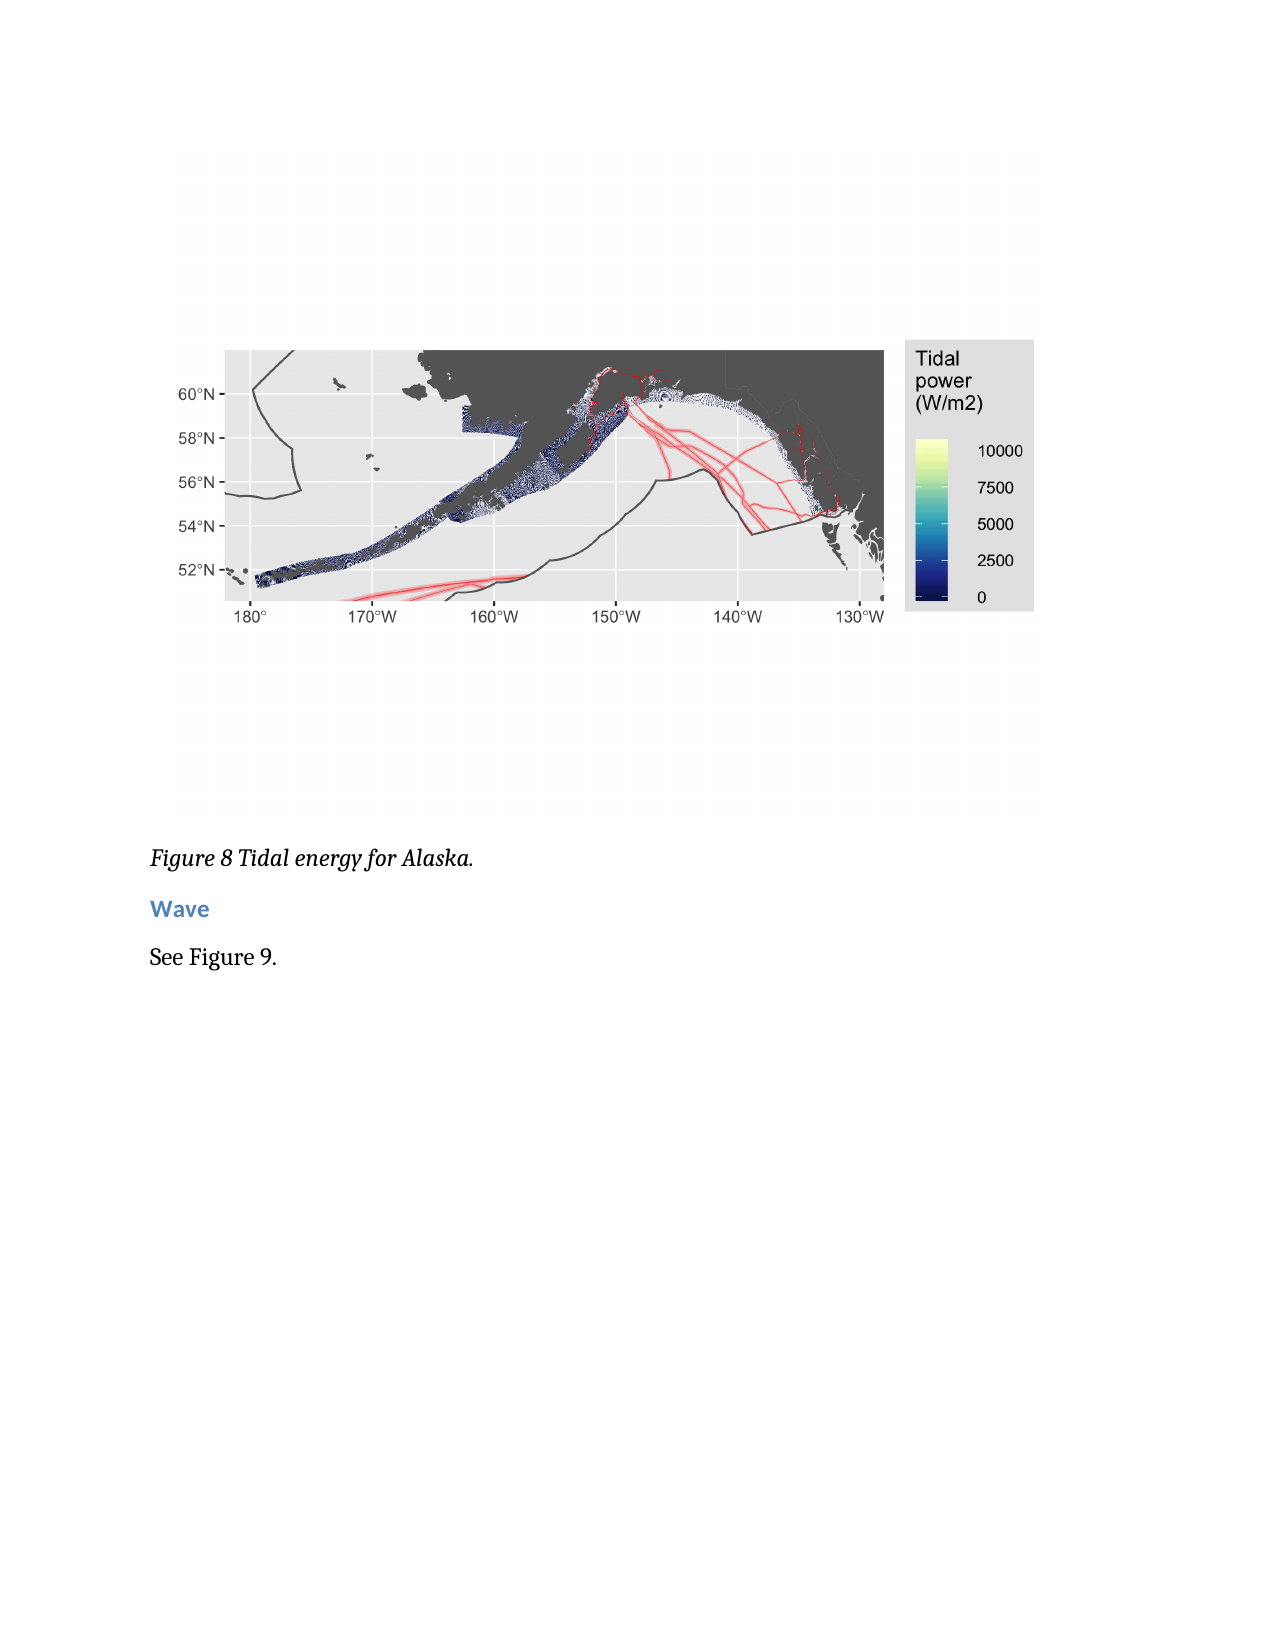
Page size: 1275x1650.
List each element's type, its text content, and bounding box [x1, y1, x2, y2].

picture [168, 150, 1044, 823]
text Figure 8 Tidal energy for Alaska. [150, 844, 1125, 873]
text See Figure 9. [150, 943, 1125, 971]
subtitle Wave [150, 893, 1125, 924]
